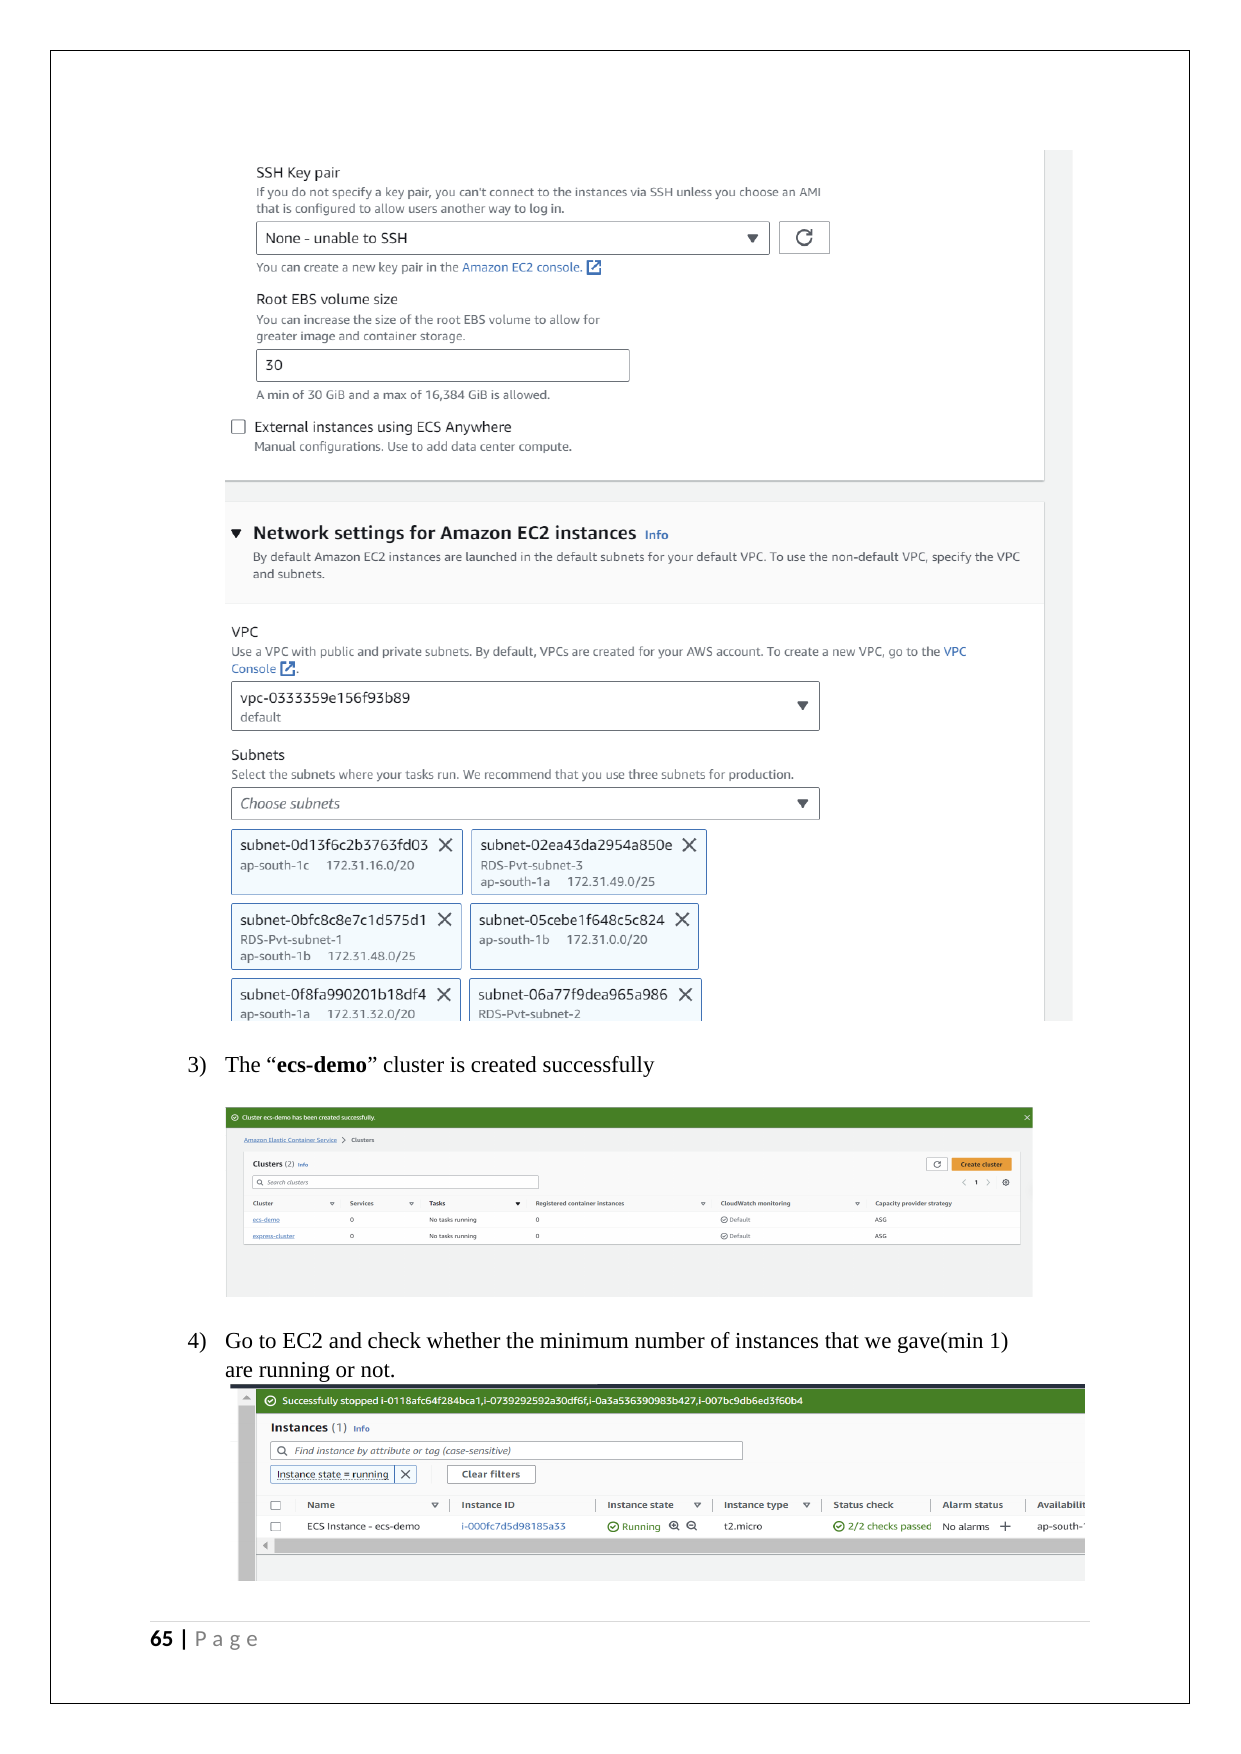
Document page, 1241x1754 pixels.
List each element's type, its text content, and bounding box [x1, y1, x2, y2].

list Go to EC2 and check whether the minimum number of instances that we gave(min 1) [187, 1327, 1090, 1354]
list are running or not. [225, 1356, 1090, 1382]
picture [225, 150, 1073, 1021]
list The “ecs-demo” cluster is created successfully [187, 1051, 1090, 1077]
picture [230, 1384, 1085, 1581]
picture [225, 1107, 1033, 1297]
